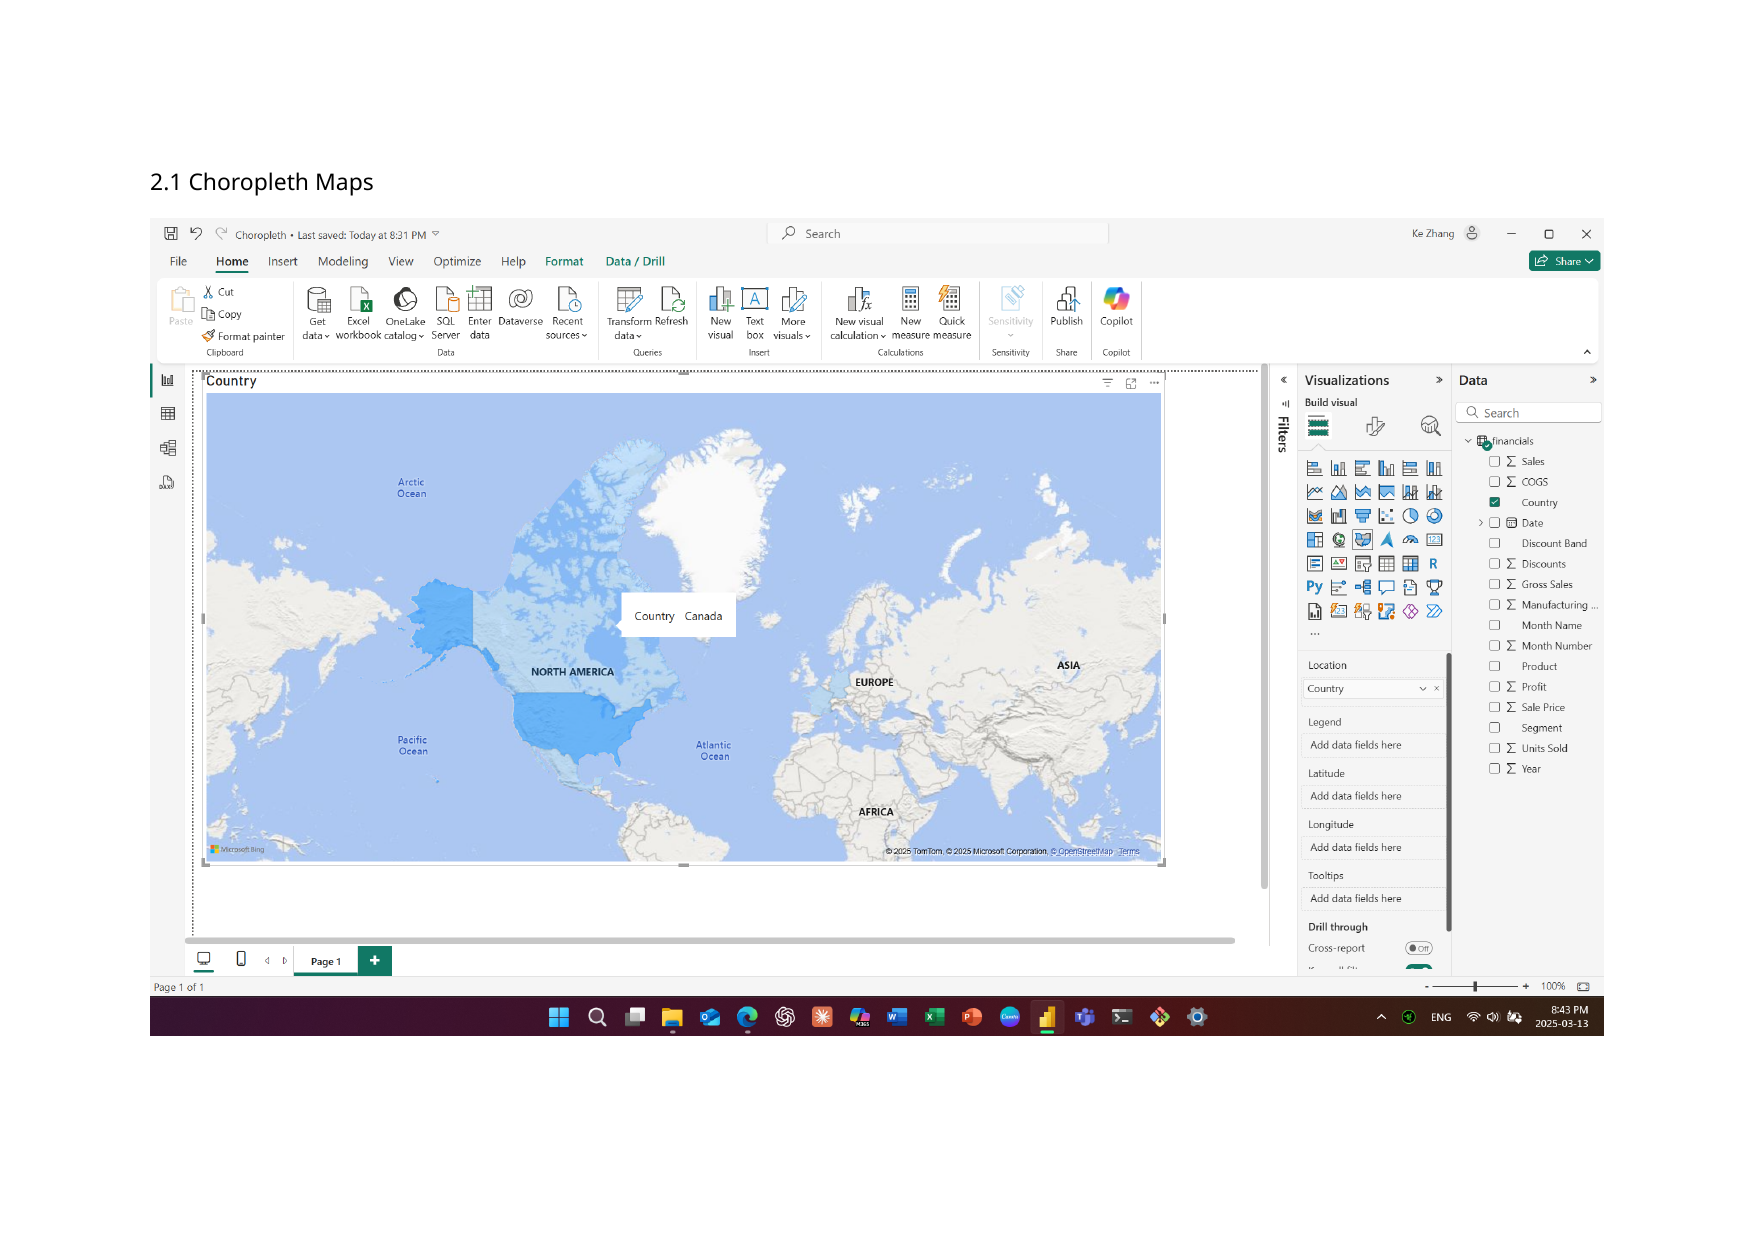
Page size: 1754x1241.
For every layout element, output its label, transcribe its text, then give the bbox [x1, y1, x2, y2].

text 2.1 Choropleth Maps [150, 165, 1604, 198]
picture [150, 218, 1604, 1036]
